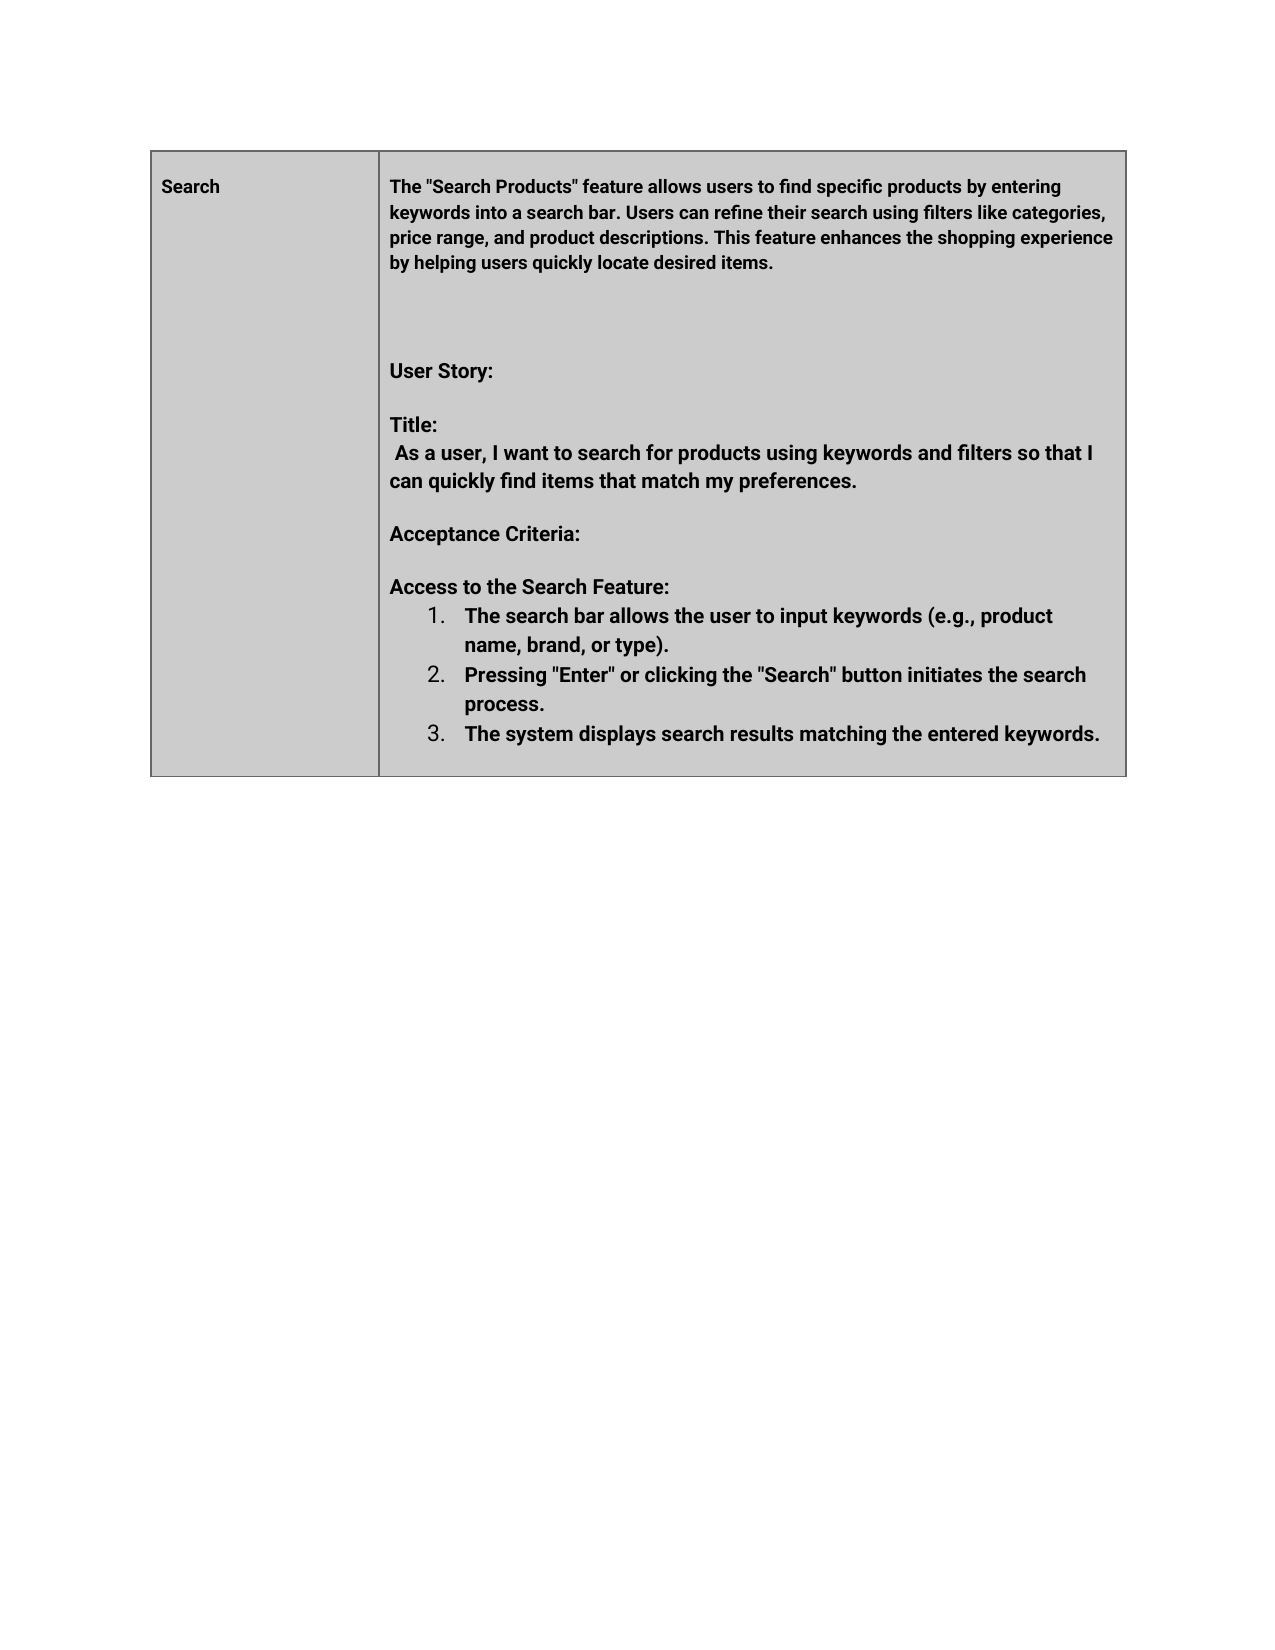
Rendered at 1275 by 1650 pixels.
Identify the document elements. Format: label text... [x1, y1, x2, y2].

table_cell Search [152, 152, 378, 776]
table_cell The "Search Products" feature allows users to find specific products by entering keywords into a search bar. Users can refine their search using filters like categories, price range, and product descriptions. This feature enhances the shopping experience by helping users quickly locate desired items. User Story: Title: As a user, I want to search for products using keywords and filters so that I can quickly find items that match my preferences. Acceptance Criteria: Access to the Search Feature: The search bar allows the user to input keywords (e.g., product name, brand, or type). Pressing "Enter" or clicking the "Search" button initiates the search process. The system displays search results matching the entered keywords. [380, 152, 1125, 776]
